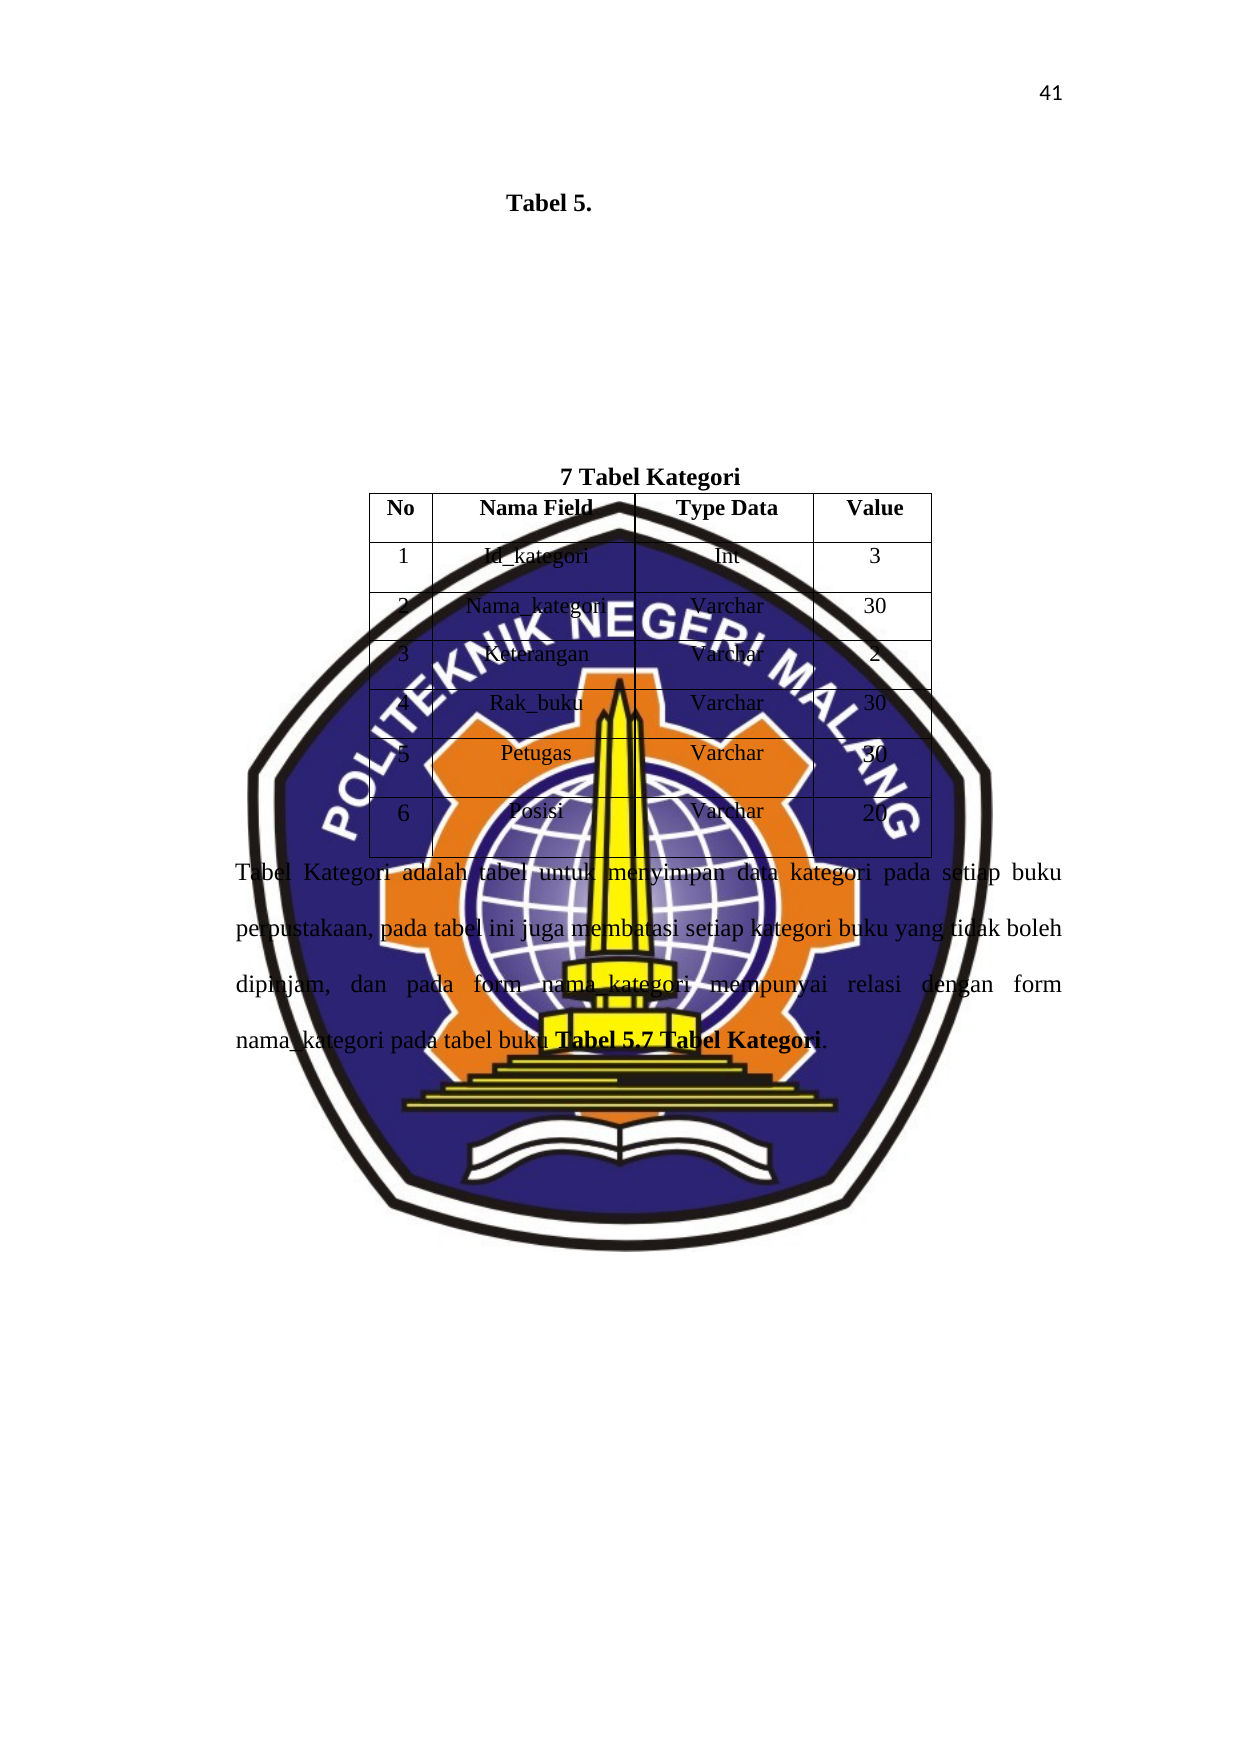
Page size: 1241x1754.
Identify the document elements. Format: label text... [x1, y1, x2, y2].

table_cell Nama_kategori [433, 593, 634, 640]
table_cell Varchar [636, 641, 813, 689]
table_cell Varchar [636, 593, 813, 640]
table_cell 1 [370, 543, 432, 591]
table_cell Int [636, 543, 813, 591]
table_cell 3 [370, 641, 432, 689]
table_cell 30 [814, 739, 931, 797]
table_cell 6 [370, 798, 432, 856]
table_cell Varchar [636, 798, 813, 856]
table_header Nama Field [433, 494, 634, 542]
table_header No [370, 494, 432, 542]
table_cell Rak_buku [433, 690, 634, 738]
table_cell Varchar [636, 690, 813, 738]
table_cell 2 [814, 641, 931, 689]
picture [932, 501, 993, 857]
table_cell 20 [814, 798, 931, 856]
table_cell Id_kategori [433, 543, 634, 591]
table_cell 5 [370, 739, 432, 797]
table_cell 3 [814, 543, 931, 591]
table_cell 30 [814, 690, 931, 738]
table_cell Keterangan [433, 641, 634, 689]
table_header Type Data [636, 494, 813, 542]
picture [247, 501, 369, 857]
text Tabel Kategori adalah tabel untuk menyimpan data kategori pada setiap buku perpustakaan, pada tabel ini juga membatasi setiap kategori buku yang tidak boleh dipinjam, dan pada form nama_kategori mempunyai relasi dengan form nama_kategori pada tabel buku Tabel 5.7 Tabel Kategori. [235, 857, 1063, 1054]
table_cell Petugas [433, 739, 634, 797]
table_cell Posisi [433, 798, 634, 856]
table_cell 4 [370, 690, 432, 738]
table_cell 2 [370, 593, 432, 640]
table_cell 30 [814, 593, 931, 640]
table_cell Varchar [636, 739, 813, 797]
picture [247, 1054, 993, 1252]
subtitle 7 Tabel Kategori [238, 462, 1062, 491]
table_header Value [814, 494, 931, 542]
